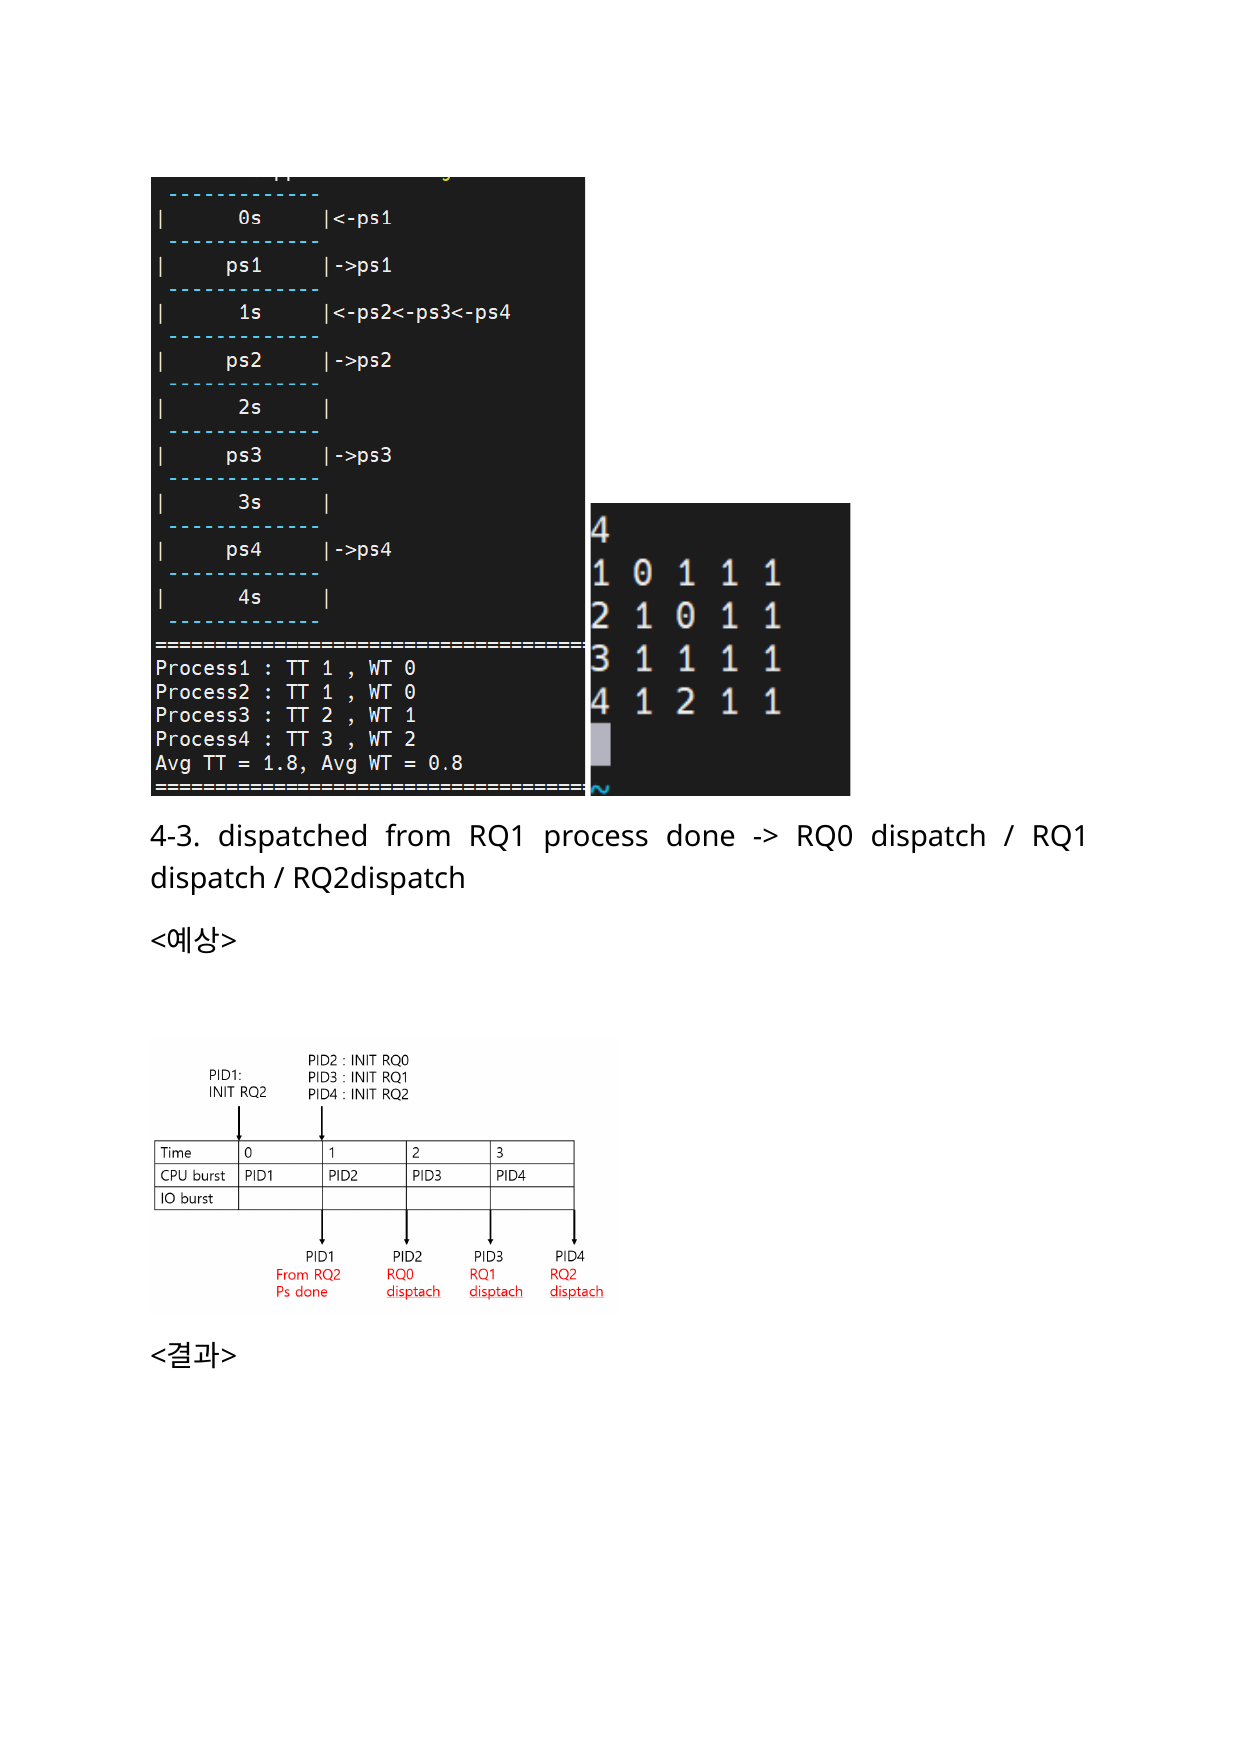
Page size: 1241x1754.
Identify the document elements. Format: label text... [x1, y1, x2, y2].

picture [150, 177, 586, 796]
text <결과> [150, 1333, 1090, 1375]
picture [590, 503, 851, 796]
text 4-3. dispatched from RQ1 process done -> RQ0 dispatch / RQ1 dispatch / RQ2dispatch [150, 815, 1090, 897]
picture [150, 1038, 620, 1314]
text <예상> [150, 917, 1090, 959]
